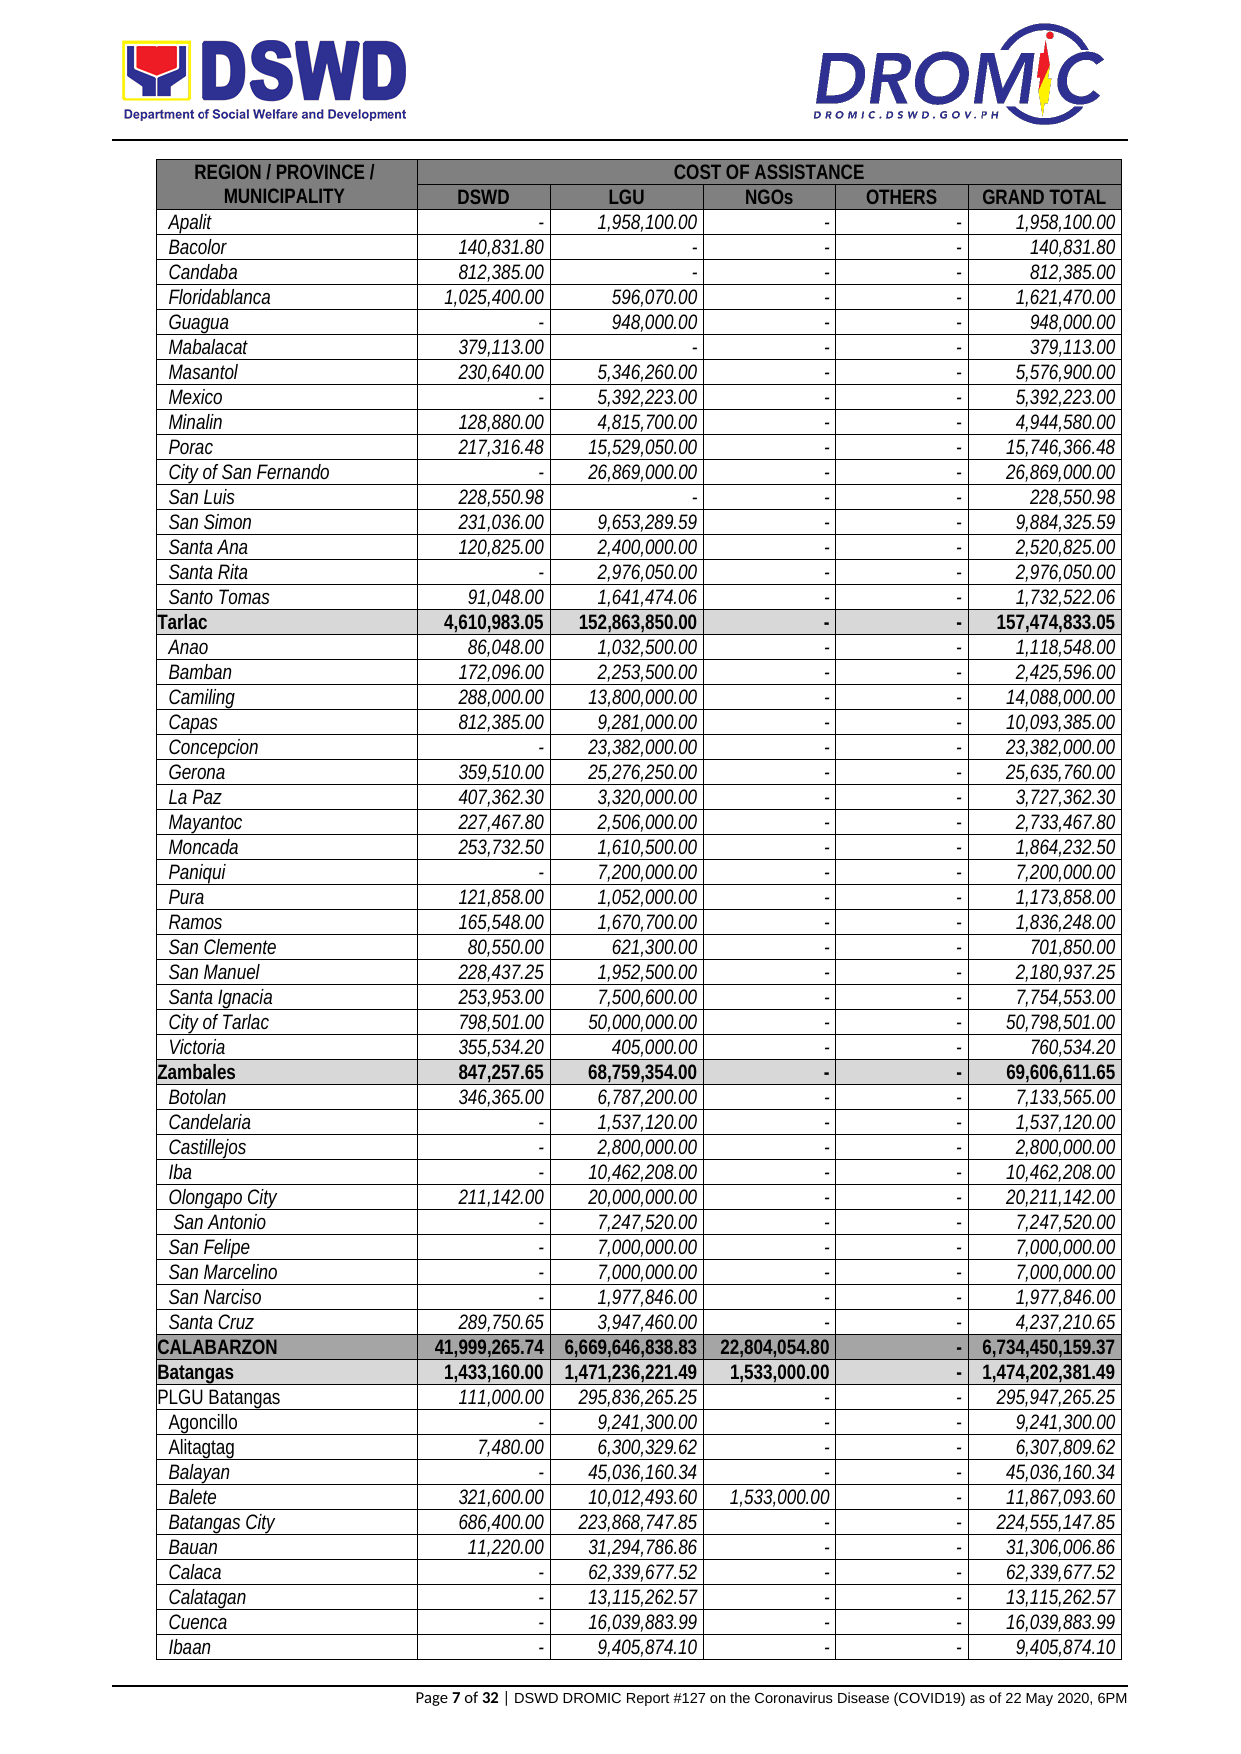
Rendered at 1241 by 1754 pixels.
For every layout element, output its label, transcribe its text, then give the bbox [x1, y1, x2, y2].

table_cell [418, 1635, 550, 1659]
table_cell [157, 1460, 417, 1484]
table_cell 596,070.00 [551, 285, 703, 309]
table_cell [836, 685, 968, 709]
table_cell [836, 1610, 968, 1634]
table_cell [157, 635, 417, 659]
table_cell Masantol [168, 360, 417, 384]
table_cell - [704, 285, 835, 309]
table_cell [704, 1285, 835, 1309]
table_cell - [704, 310, 835, 334]
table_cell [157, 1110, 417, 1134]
table_cell 948,000.00 [969, 310, 1121, 334]
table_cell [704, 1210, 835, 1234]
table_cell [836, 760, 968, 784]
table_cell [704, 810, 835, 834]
table_cell [157, 310, 168, 334]
table_cell 128,880.00 [418, 410, 550, 434]
table_cell 379,113.00 [969, 335, 1121, 359]
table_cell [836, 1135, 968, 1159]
table_cell 1,958,100.00 [969, 210, 1121, 234]
table_cell - [704, 485, 835, 509]
table_cell [157, 335, 168, 359]
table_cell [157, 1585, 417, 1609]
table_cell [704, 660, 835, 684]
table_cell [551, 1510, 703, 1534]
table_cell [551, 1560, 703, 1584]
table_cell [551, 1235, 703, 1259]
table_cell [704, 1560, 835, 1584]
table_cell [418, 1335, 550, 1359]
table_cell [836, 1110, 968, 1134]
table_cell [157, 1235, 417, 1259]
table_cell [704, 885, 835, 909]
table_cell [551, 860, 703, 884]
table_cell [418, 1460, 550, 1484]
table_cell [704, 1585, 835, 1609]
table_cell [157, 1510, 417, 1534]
table_cell DSWD [418, 185, 550, 209]
table_cell 2,520,825.00 [969, 535, 1121, 559]
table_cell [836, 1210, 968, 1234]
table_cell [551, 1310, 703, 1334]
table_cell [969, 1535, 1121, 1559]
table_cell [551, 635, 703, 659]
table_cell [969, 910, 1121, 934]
table_cell [157, 460, 168, 484]
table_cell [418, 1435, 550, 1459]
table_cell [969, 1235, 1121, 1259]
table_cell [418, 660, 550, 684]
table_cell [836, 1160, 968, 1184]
table_cell - [836, 485, 968, 509]
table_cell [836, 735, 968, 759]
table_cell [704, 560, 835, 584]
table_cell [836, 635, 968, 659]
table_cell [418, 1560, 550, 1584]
table_cell 5,576,900.00 [969, 360, 1121, 384]
table_cell [157, 485, 168, 509]
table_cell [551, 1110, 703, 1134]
table_cell [157, 235, 168, 259]
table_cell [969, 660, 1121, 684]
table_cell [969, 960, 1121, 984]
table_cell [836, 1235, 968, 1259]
picture [112, 37, 417, 125]
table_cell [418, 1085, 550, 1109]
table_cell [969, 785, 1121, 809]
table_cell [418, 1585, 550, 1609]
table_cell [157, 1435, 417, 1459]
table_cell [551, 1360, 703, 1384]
table_cell 15,746,366.48 [969, 435, 1121, 459]
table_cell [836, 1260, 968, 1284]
table_cell 4,815,700.00 [551, 410, 703, 434]
table_cell GRAND TOTAL [969, 185, 1121, 209]
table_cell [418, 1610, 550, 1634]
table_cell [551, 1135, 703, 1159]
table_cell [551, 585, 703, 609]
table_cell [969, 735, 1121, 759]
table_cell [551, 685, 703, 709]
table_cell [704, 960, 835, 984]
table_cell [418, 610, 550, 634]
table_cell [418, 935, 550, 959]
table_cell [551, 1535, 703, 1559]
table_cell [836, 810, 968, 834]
table_cell 9,653,289.59 [551, 510, 703, 534]
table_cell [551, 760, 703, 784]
table_cell - [418, 385, 550, 409]
table_cell 217,316.48 [418, 435, 550, 459]
table_cell 1,621,470.00 [969, 285, 1121, 309]
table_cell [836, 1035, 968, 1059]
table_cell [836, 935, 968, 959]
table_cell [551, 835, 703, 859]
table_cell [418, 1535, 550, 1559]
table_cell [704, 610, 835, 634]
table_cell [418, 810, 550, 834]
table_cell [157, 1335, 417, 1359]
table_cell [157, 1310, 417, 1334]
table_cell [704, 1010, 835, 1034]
table_cell Santa Rita [168, 560, 417, 584]
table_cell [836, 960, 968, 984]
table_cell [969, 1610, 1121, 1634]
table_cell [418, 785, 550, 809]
table_cell - [704, 360, 835, 384]
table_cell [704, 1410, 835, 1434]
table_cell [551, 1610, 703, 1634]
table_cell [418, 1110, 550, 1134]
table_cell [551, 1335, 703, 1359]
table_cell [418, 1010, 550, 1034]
table_cell Floridablanca [168, 285, 417, 309]
table_cell - [418, 460, 550, 484]
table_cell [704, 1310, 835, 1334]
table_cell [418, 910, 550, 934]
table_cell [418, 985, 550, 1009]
table_cell San Luis [168, 485, 417, 509]
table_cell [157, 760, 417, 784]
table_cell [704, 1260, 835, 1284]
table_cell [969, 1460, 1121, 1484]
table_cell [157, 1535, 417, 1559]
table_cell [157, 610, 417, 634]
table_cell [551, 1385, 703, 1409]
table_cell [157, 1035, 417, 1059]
table_cell - [418, 310, 550, 334]
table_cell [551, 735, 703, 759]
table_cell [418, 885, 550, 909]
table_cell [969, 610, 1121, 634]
table_cell 4,944,580.00 [969, 410, 1121, 434]
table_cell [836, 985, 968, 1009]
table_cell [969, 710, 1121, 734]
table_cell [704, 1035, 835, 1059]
table_cell - [704, 385, 835, 409]
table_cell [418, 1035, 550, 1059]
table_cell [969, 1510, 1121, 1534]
table_cell - [836, 460, 968, 484]
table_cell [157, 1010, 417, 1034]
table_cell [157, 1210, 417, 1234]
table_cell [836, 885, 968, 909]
table_cell 9,884,325.59 [969, 510, 1121, 534]
table_cell [157, 260, 168, 284]
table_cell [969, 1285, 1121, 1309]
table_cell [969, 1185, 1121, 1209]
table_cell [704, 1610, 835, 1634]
table_cell [157, 210, 168, 234]
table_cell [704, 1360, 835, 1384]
table_cell OTHERS [836, 185, 968, 209]
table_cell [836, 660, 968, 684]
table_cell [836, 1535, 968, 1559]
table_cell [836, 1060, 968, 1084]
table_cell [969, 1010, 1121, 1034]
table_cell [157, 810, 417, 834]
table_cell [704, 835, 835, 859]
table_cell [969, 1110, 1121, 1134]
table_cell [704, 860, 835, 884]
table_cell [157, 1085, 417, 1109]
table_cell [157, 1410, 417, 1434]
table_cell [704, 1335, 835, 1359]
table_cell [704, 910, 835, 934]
table_cell NGOs [704, 185, 835, 209]
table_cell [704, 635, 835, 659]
table_cell - [704, 235, 835, 259]
table_cell - [704, 410, 835, 434]
table_cell 948,000.00 [551, 310, 703, 334]
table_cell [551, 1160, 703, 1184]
table_cell - [836, 360, 968, 384]
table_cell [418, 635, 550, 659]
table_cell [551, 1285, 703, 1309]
table_cell City of San Fernando [168, 460, 417, 484]
table_cell Bacolor [168, 235, 417, 259]
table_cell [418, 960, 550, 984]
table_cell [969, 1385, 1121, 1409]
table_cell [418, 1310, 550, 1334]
table_cell - [836, 235, 968, 259]
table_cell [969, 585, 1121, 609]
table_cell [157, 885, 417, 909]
table_cell Apalit [168, 210, 417, 234]
table_cell [157, 410, 168, 434]
table_cell - [836, 535, 968, 559]
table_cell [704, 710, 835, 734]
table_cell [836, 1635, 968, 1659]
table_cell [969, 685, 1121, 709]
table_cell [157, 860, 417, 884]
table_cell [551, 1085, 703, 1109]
table_cell - [836, 335, 968, 359]
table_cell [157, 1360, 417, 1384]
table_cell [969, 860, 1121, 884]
table_cell - [836, 385, 968, 409]
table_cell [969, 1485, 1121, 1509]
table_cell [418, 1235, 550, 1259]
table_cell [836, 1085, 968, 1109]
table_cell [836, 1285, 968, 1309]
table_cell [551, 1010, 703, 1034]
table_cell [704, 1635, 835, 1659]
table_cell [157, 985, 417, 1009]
table_cell [157, 560, 168, 584]
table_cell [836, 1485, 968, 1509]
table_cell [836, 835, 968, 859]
table_cell [157, 535, 168, 559]
table_cell - [836, 510, 968, 534]
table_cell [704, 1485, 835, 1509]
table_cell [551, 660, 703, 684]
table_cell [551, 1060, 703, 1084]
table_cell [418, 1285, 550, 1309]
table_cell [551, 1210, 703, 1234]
table_cell - [418, 560, 550, 584]
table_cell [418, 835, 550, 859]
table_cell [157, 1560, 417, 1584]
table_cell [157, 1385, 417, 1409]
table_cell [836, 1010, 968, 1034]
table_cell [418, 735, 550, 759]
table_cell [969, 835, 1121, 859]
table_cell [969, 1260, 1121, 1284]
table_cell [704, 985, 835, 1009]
table_cell San Simon [168, 510, 417, 534]
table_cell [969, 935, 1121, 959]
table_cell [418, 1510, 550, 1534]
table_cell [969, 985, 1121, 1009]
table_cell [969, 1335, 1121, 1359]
table_cell - [704, 210, 835, 234]
table_cell - [704, 435, 835, 459]
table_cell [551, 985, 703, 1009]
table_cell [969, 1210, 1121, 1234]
table_header COST OF ASSISTANCE [418, 160, 1121, 184]
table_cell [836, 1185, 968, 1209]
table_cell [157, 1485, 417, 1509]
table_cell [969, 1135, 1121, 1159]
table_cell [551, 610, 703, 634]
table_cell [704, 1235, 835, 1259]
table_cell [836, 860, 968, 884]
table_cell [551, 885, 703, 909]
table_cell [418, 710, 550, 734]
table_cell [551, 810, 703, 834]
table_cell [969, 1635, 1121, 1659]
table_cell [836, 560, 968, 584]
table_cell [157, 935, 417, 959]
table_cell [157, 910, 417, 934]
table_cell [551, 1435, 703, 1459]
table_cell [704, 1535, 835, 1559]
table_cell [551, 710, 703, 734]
table_cell 812,385.00 [969, 260, 1121, 284]
table_cell 5,392,223.00 [551, 385, 703, 409]
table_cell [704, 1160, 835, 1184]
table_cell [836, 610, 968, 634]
table_cell 26,869,000.00 [551, 460, 703, 484]
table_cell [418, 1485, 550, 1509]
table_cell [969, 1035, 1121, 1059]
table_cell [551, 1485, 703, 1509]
table_cell [157, 510, 168, 534]
table_cell - [704, 535, 835, 559]
table_cell 230,640.00 [418, 360, 550, 384]
table_cell [157, 360, 168, 384]
table_cell 1,025,400.00 [418, 285, 550, 309]
table_cell - [551, 235, 703, 259]
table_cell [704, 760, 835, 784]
table_cell 140,831.80 [418, 235, 550, 259]
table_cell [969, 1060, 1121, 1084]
table_cell - [418, 210, 550, 234]
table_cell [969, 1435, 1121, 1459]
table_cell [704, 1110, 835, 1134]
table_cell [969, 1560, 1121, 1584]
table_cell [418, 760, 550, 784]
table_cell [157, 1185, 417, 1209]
table_cell LGU [551, 185, 703, 209]
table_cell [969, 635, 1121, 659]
table_cell - [551, 335, 703, 359]
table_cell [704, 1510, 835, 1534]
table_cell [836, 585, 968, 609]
table_cell Mexico [168, 385, 417, 409]
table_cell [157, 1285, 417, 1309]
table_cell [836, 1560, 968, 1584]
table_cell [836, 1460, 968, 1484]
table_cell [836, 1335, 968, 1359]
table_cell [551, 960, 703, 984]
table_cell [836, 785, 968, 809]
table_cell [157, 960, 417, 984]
table_cell - [704, 510, 835, 534]
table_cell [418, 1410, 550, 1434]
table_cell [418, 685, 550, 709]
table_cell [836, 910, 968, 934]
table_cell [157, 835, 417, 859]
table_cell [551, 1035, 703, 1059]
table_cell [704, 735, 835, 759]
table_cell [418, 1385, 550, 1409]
table_cell 231,036.00 [418, 510, 550, 534]
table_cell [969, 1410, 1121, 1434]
table_cell 120,825.00 [418, 535, 550, 559]
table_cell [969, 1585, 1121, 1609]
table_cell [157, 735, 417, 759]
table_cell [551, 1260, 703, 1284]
table_cell 228,550.98 [418, 485, 550, 509]
table_cell 15,529,050.00 [551, 435, 703, 459]
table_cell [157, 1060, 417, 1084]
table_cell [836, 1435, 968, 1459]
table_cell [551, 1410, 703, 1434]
table_cell 379,113.00 [418, 335, 550, 359]
table_cell 812,385.00 [418, 260, 550, 284]
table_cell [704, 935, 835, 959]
table_header REGION / PROVINCE / MUNICIPALITY [157, 160, 417, 209]
table_cell 5,392,223.00 [969, 385, 1121, 409]
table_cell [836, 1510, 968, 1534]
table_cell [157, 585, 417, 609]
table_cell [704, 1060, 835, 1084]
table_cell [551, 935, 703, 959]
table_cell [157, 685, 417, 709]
table_cell - [836, 260, 968, 284]
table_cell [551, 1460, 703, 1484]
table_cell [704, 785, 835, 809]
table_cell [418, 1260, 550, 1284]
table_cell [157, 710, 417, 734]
table_cell [157, 435, 168, 459]
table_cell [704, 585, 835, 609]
table_cell Candaba [168, 260, 417, 284]
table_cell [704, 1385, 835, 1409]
table_cell - [551, 260, 703, 284]
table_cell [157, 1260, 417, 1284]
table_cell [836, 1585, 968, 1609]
table_cell [157, 285, 168, 309]
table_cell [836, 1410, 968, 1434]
picture [781, 23, 1133, 125]
table_cell Porac [168, 435, 417, 459]
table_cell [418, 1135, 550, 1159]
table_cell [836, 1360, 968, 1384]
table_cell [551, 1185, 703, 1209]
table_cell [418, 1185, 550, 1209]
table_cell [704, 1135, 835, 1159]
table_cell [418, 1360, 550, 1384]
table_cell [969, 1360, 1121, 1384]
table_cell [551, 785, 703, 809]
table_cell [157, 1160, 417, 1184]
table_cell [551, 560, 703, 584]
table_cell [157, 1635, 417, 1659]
table_cell 2,400,000.00 [551, 535, 703, 559]
table_cell - [836, 210, 968, 234]
table_cell Santa Ana [168, 535, 417, 559]
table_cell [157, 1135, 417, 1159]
table_cell - [704, 460, 835, 484]
table_cell - [836, 310, 968, 334]
table_cell - [836, 435, 968, 459]
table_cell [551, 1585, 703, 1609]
table_cell - [836, 285, 968, 309]
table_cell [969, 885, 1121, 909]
table_cell - [704, 260, 835, 284]
table_cell - [704, 335, 835, 359]
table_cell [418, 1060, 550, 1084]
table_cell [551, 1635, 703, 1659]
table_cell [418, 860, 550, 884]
table_cell 140,831.80 [969, 235, 1121, 259]
table_cell Guagua [168, 310, 417, 334]
table_cell 228,550.98 [969, 485, 1121, 509]
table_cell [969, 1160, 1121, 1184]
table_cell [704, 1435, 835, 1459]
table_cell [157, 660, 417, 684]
table_cell Mabalacat [168, 335, 417, 359]
table_cell 26,869,000.00 [969, 460, 1121, 484]
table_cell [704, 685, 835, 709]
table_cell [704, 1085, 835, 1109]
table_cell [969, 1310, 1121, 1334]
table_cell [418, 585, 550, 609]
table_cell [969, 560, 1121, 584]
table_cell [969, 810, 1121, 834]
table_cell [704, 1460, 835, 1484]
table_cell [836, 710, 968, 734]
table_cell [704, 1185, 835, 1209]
table_cell 5,346,260.00 [551, 360, 703, 384]
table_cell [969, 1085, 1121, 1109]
table_cell [157, 385, 168, 409]
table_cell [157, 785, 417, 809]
table_cell - [551, 485, 703, 509]
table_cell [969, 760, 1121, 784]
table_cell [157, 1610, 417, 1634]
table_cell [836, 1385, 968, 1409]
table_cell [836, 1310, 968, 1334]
table_cell - [836, 410, 968, 434]
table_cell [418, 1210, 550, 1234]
table_cell 1,958,100.00 [551, 210, 703, 234]
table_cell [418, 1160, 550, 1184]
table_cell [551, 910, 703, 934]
table_cell Minalin [168, 410, 417, 434]
